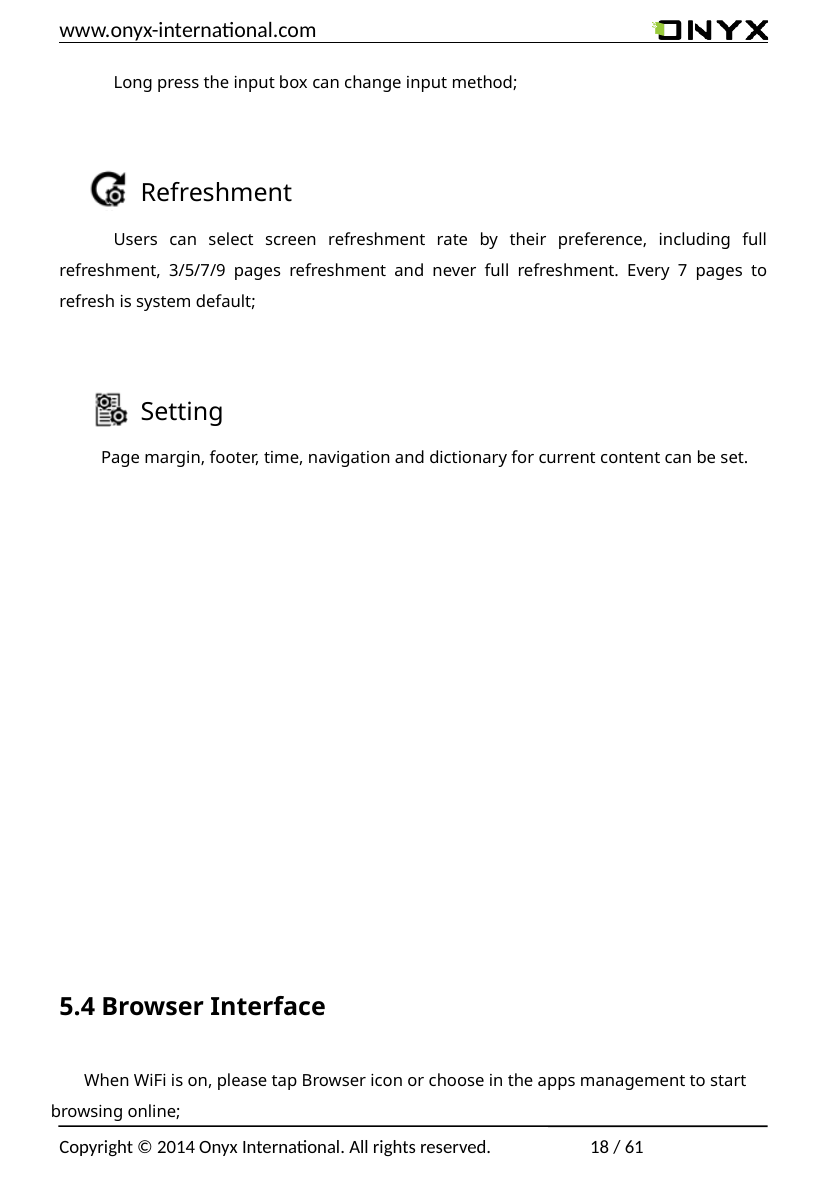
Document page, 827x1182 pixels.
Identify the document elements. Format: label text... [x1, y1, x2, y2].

picture [652, 20, 769, 40]
text Page margin, footer, time, navigation and dictionary for current content can be set. [59, 442, 768, 473]
text Long press the input box can change input method; [59, 67, 768, 98]
subtitle 5.4 Browser Interface [59, 975, 768, 1037]
text Refreshment [59, 160, 768, 223]
text When WiFi is on, please tap Browser icon or choose in the apps management to start browsing online; [51, 1064, 768, 1127]
text Setting [59, 379, 768, 442]
picture [90, 388, 130, 429]
text Users can select screen refreshment rate by their preference, including full refreshment, 3/5/7/9 pages refreshment and never full refreshment. Every 7 pages to refresh is system default; [59, 223, 768, 317]
picture [86, 165, 129, 211]
